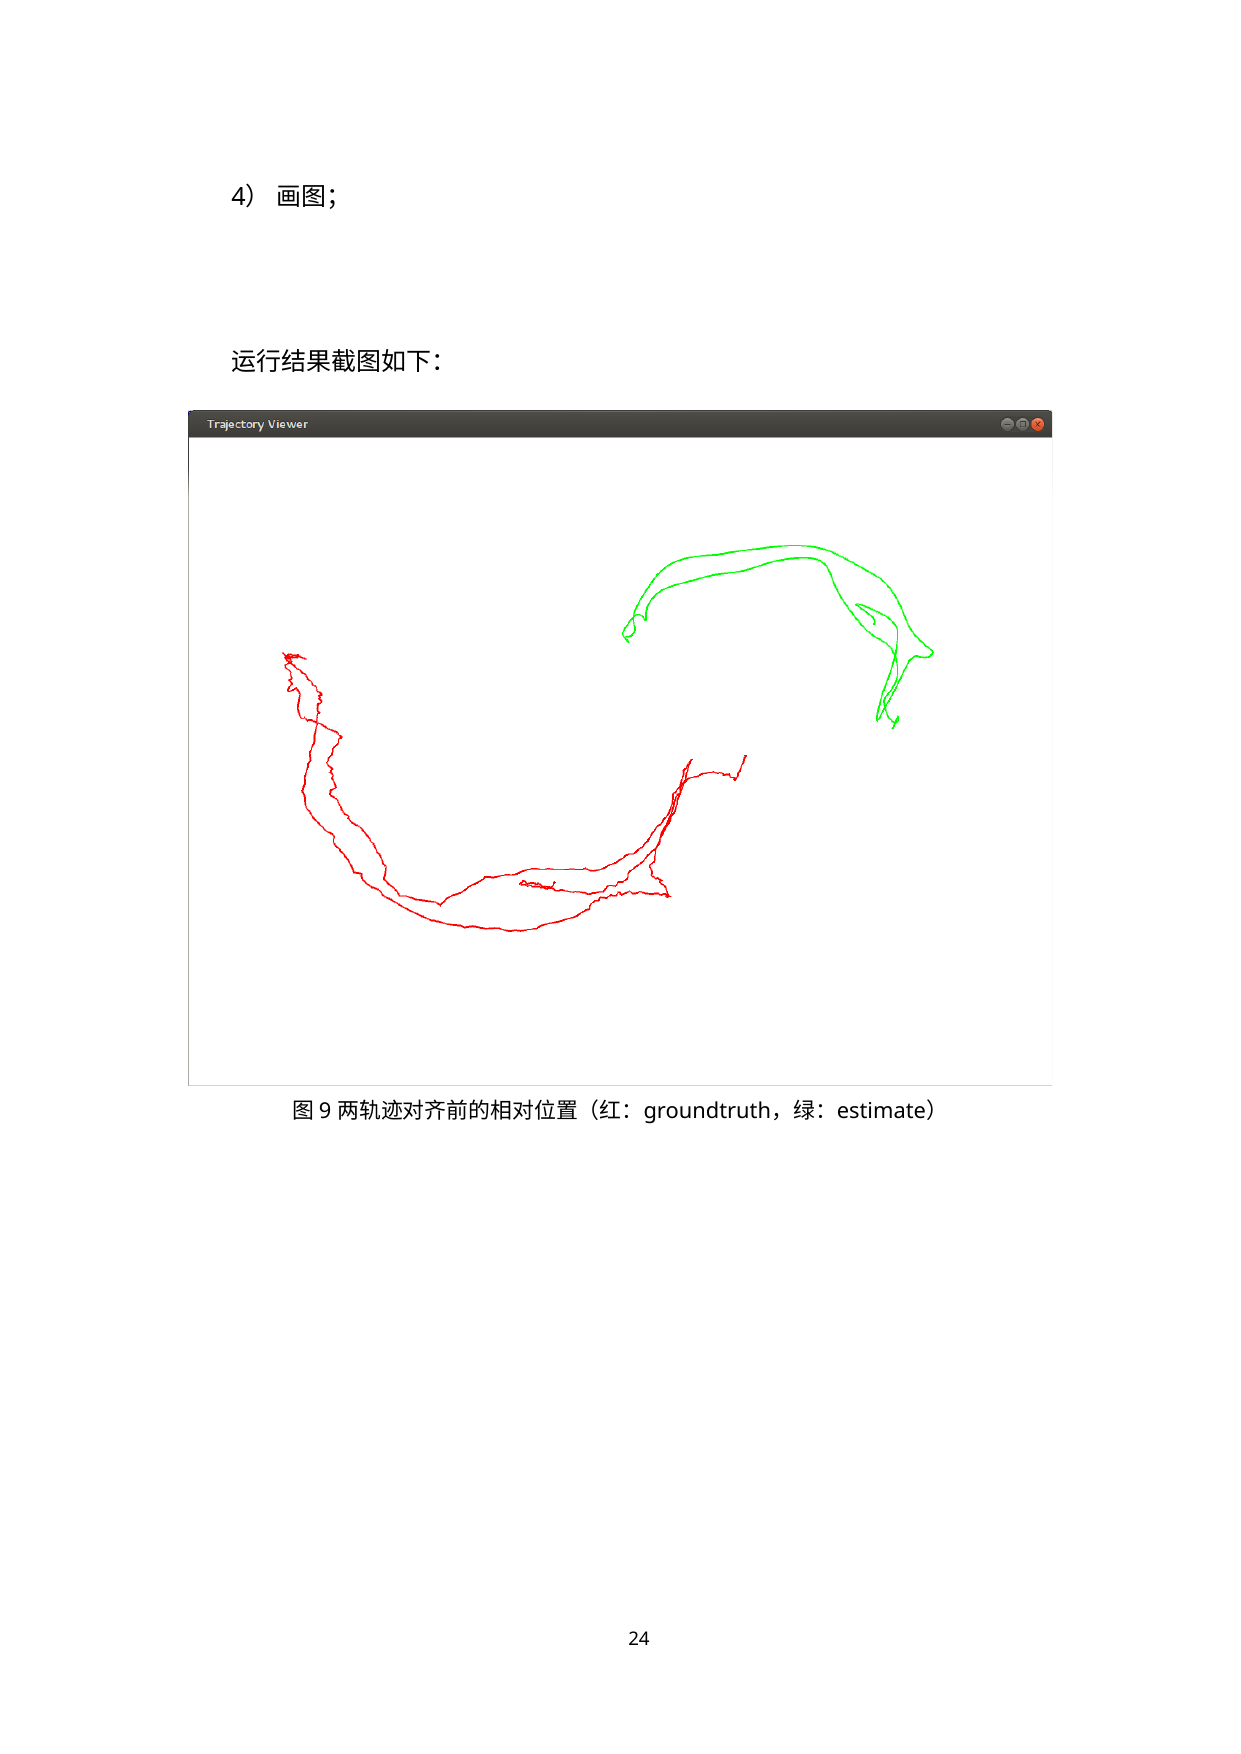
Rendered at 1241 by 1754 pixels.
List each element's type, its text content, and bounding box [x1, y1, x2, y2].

text 运行结果截图如下： [231, 327, 1053, 392]
picture [188, 410, 1053, 1086]
list 画图； [231, 162, 1053, 227]
text 图9 两轨迹对齐前的相对位置（红：groundtruth，绿：estimate） [187, 1093, 1053, 1125]
